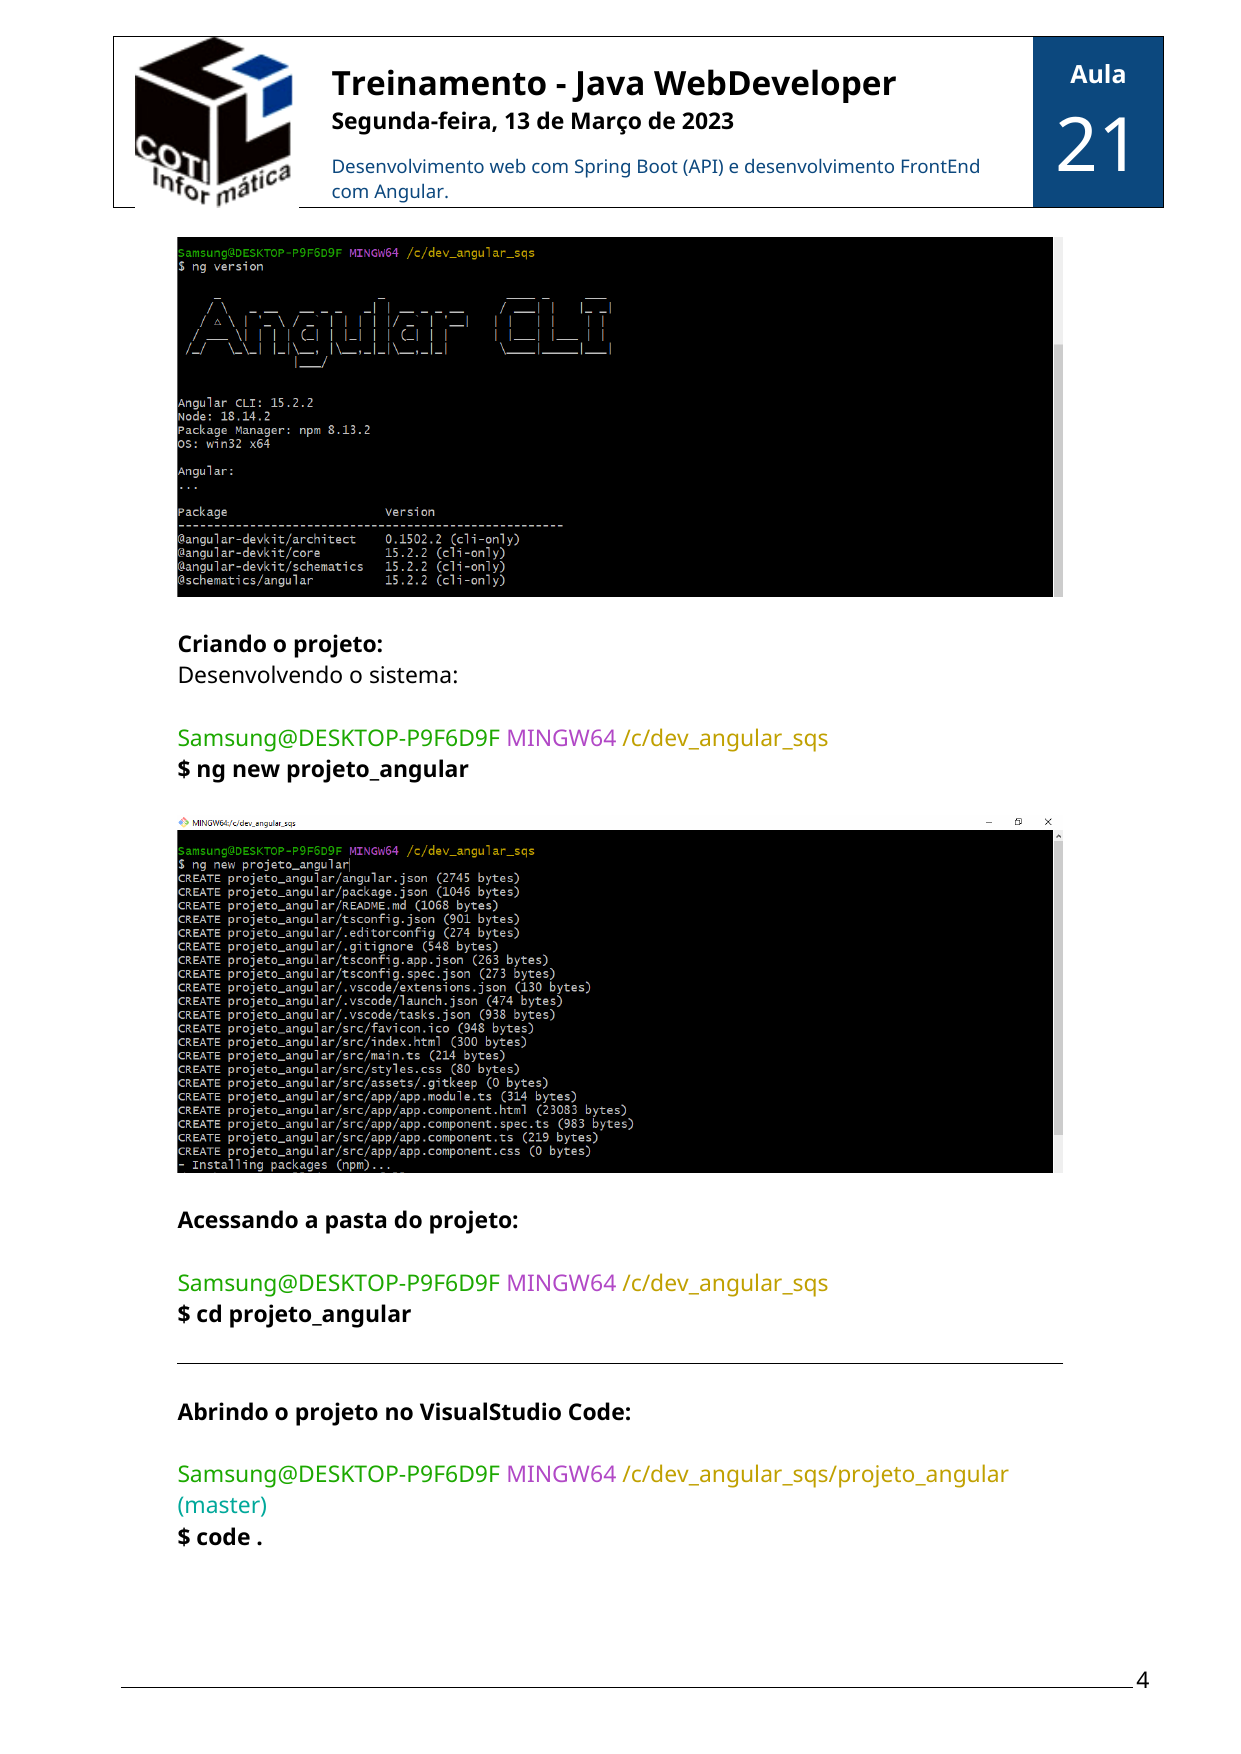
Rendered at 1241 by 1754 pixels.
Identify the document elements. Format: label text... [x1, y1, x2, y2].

text Samsung@DESKTOP-P9F6D9F MINGW64 /c/dev_angular_sqs [177, 721, 1063, 753]
picture [177, 237, 1063, 597]
text $ ng new projeto_angular [177, 753, 1063, 784]
text Criando o projeto: [177, 628, 1063, 659]
picture [177, 815, 1063, 1173]
text Desenvolvendo o sistema: [177, 659, 1063, 690]
text $ code . [177, 1520, 1063, 1552]
text Samsung@DESKTOP-P9F6D9F MINGW64 /c/dev_angular_sqs/projeto_angular (master) [177, 1458, 1063, 1520]
text Abrindo o projeto no VisualStudio Code: [177, 1395, 1063, 1427]
text $ cd projeto_angular [177, 1298, 1063, 1329]
text Samsung@DESKTOP-P9F6D9F MINGW64 /c/dev_angular_sqs [177, 1267, 1063, 1298]
text Acessando a pasta do projeto: [177, 1204, 1063, 1236]
